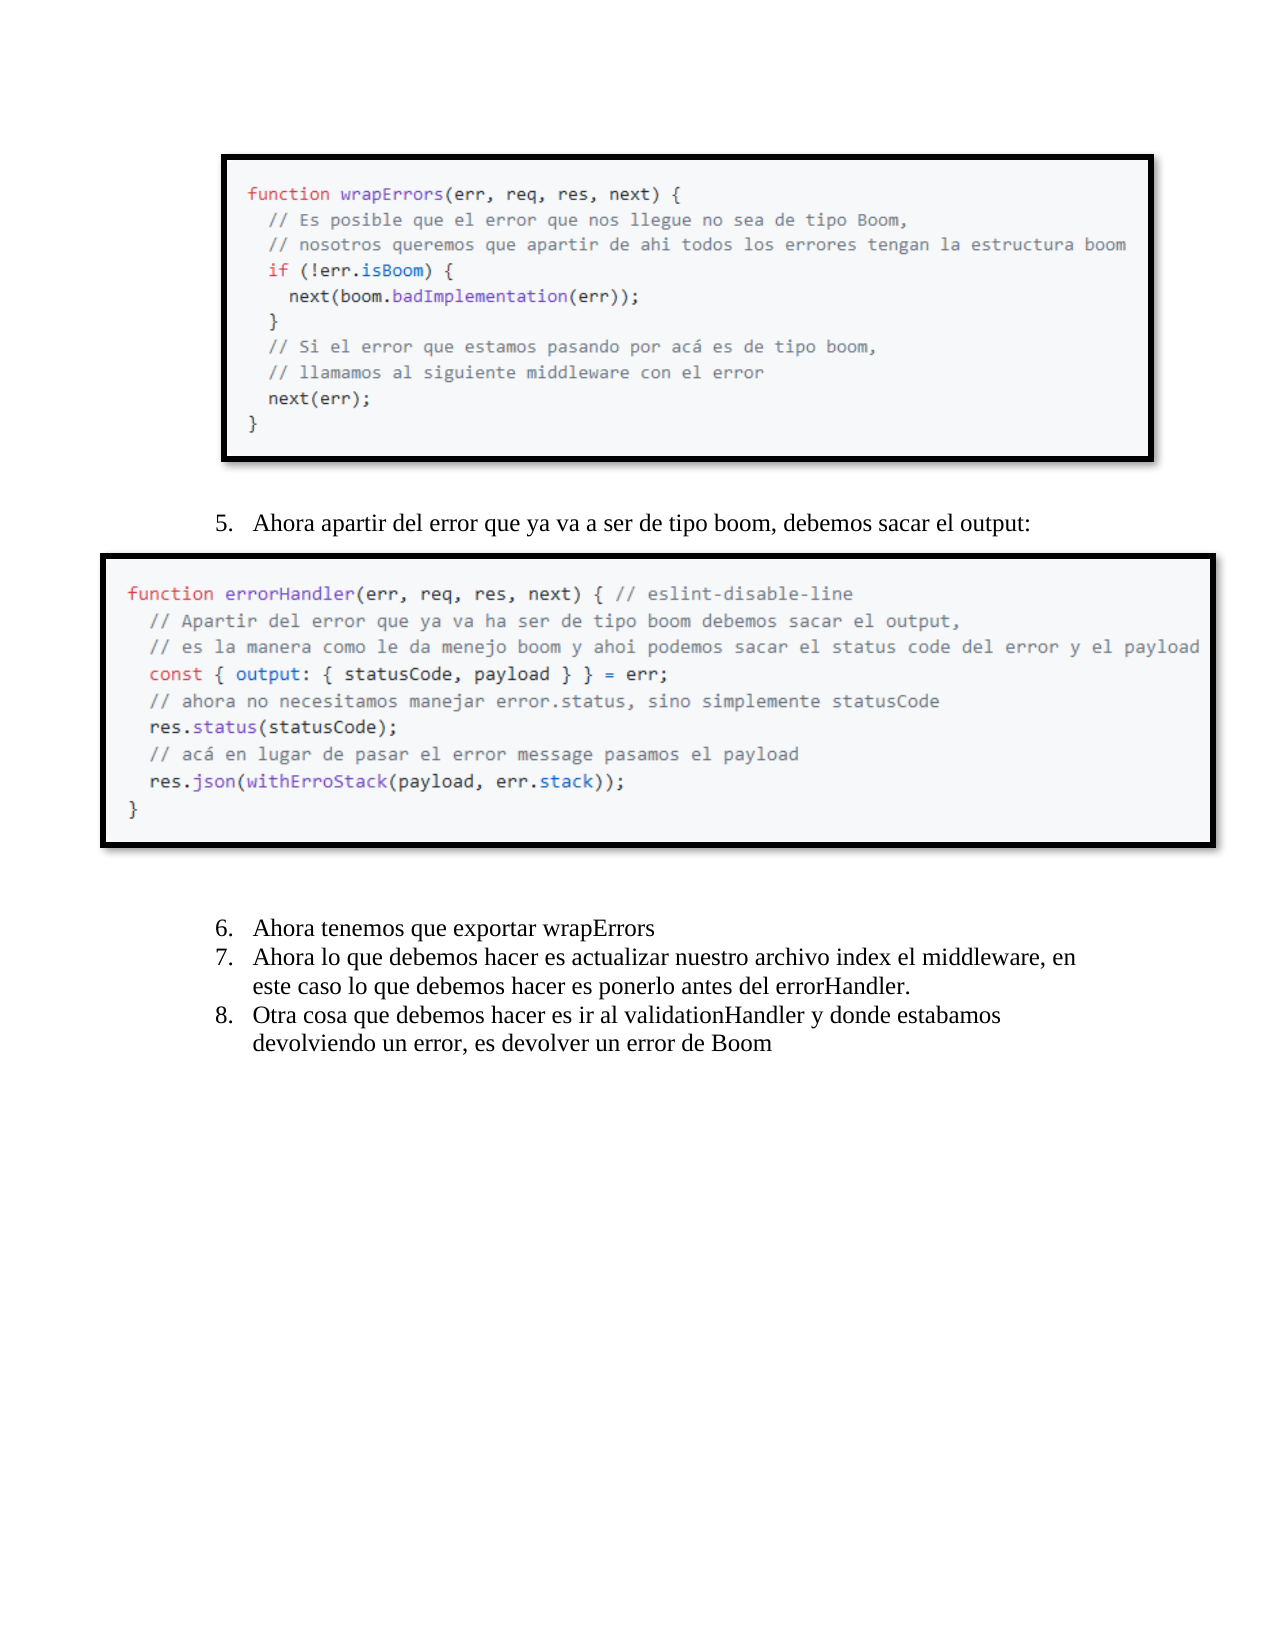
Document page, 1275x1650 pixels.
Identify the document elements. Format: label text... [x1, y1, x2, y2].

list Otra cosa que debemos hacer es ir al validationHandler y donde estabamos devolviendo un error, es devolver un error de Boom [215, 1000, 1098, 1057]
list Ahora apartir del error que ya va a ser de tipo boom, debemos sacar el output: [215, 508, 1098, 537]
picture [227, 160, 1148, 456]
picture [106, 559, 1210, 842]
list Ahora tenemos que exportar wrapErrors [215, 857, 1098, 942]
list Ahora lo que debemos hacer es actualizar nuestro archivo index el middleware, en este caso lo que debemos hacer es ponerlo antes del errorHandler. [215, 942, 1098, 1000]
